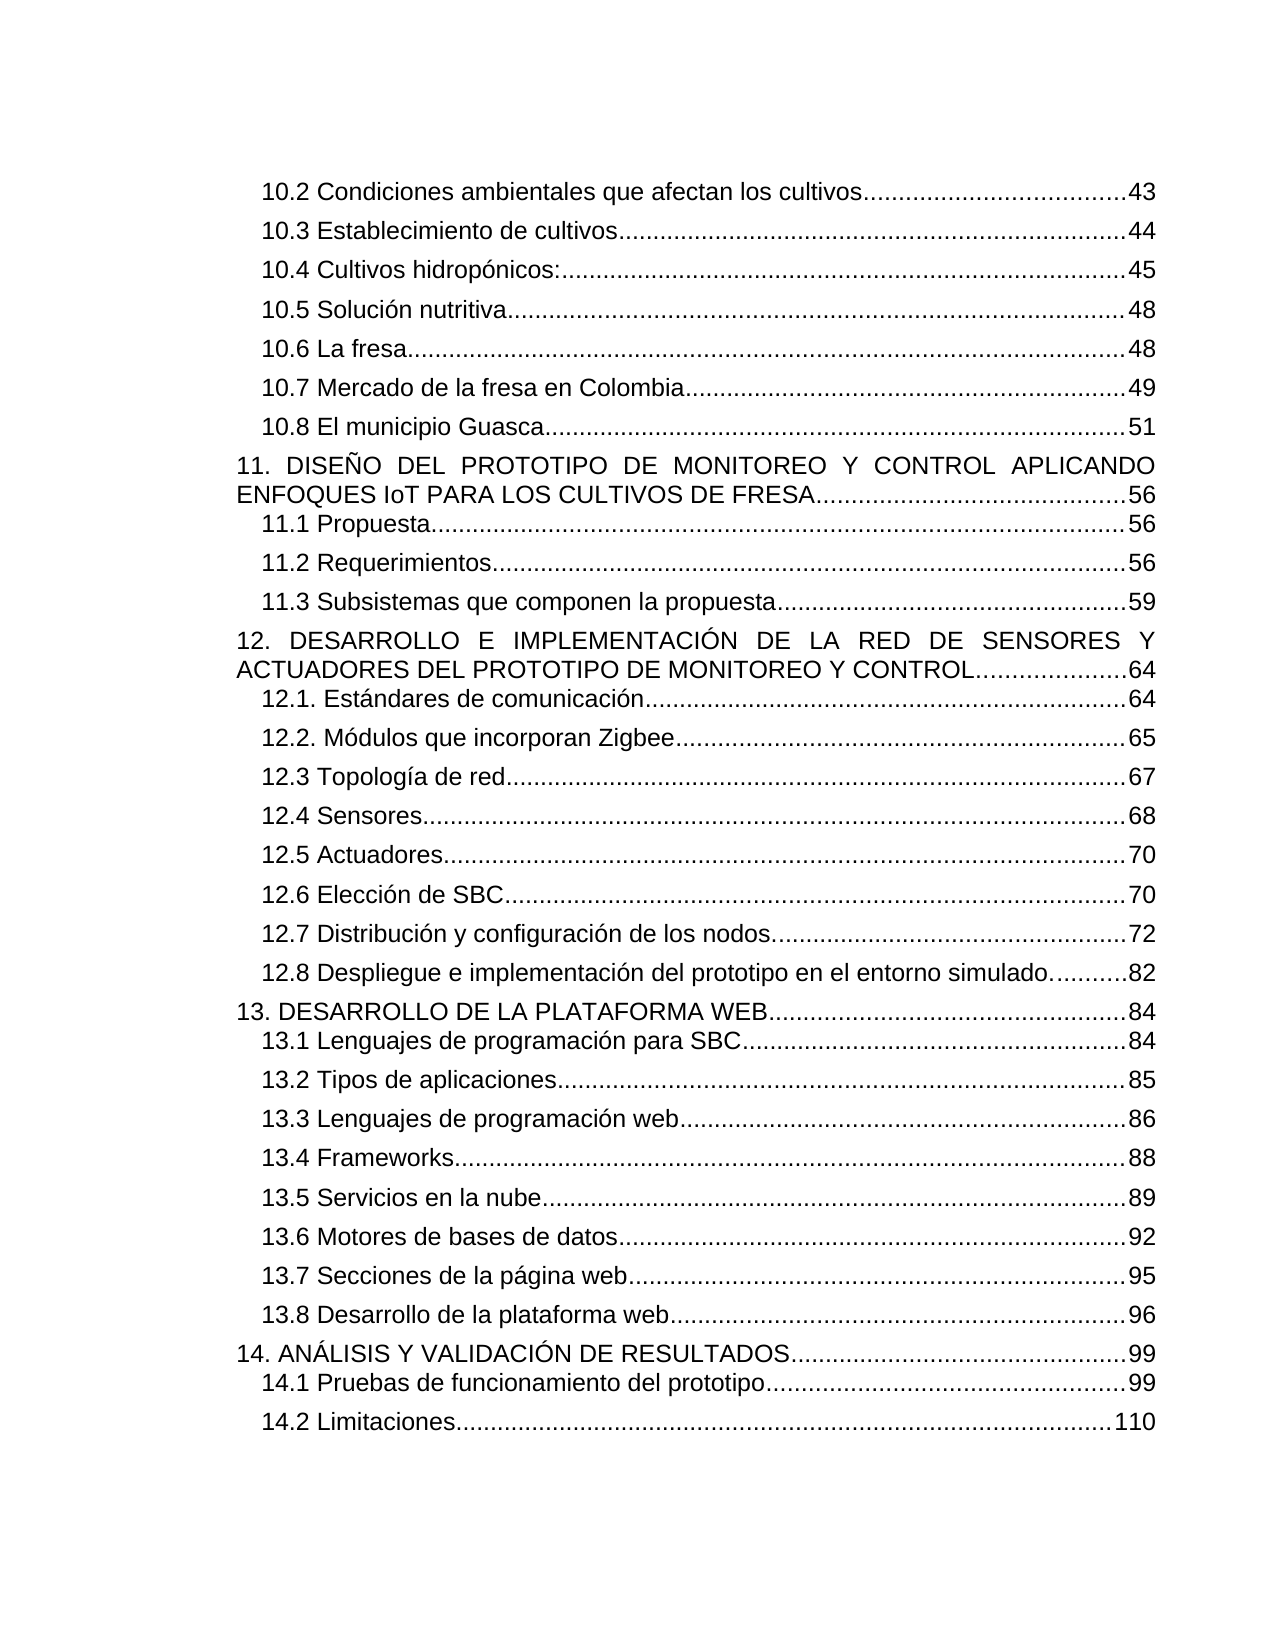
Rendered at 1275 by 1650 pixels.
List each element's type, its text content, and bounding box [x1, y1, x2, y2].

text 13.4 Frameworks 88 [261, 1143, 1157, 1172]
text 11.2 Requerimientos 56 [261, 548, 1157, 577]
text 11. DISEÑO DEL PROTOTIPO DE MONITOREO Y CONTROL APLICANDO ENFOQUES IoT PARA LOS CULTIVOS DE FRESA 56 [236, 451, 1157, 509]
text 10.2 Condiciones ambientales que afectan los cultivos 43 [261, 177, 1157, 206]
text 12.8 Despliegue e implementación del prototipo en el entorno simulado. 82 [261, 958, 1157, 987]
text 13.2 Tipos de aplicaciones 85 [261, 1065, 1157, 1094]
text 10.6 La fresa 48 [261, 334, 1157, 363]
text 12.6 Elección de SBC 70 [261, 880, 1157, 908]
text 10.8 El municipio Guasca 51 [261, 412, 1157, 441]
text 10.5 Solución nutritiva 48 [261, 295, 1157, 323]
text 13.1 Lenguajes de programación para SBC 84 [261, 1026, 1157, 1055]
text 12.3 Topología de red 67 [261, 762, 1157, 791]
text 12.2. Módulos que incorporan Zigbee 65 [261, 723, 1157, 752]
text 10.4 Cultivos hidropónicos: 45 [261, 256, 1157, 284]
text 13.5 Servicios en la nube 89 [261, 1183, 1157, 1211]
text 13.8 Desarrollo de la plataforma web 96 [261, 1300, 1157, 1329]
text 12.5 Actuadores 70 [261, 841, 1157, 869]
text 11.3 Subsistemas que componen la propuesta 59 [261, 587, 1157, 616]
text 10.7 Mercado de la fresa en Colombia 49 [261, 373, 1157, 402]
text 13.3 Lenguajes de programación web 86 [261, 1104, 1157, 1133]
text 14. ANÁLISIS Y VALIDACIÓN DE RESULTADOS 99 [236, 1339, 1157, 1368]
text 12.4 Sensores 68 [261, 801, 1157, 830]
text 12.1. Estándares de comunicación 64 [261, 684, 1157, 713]
text 13. DESARROLLO DE LA PLATAFORMA WEB 84 [236, 997, 1157, 1026]
text 13.7 Secciones de la página web 95 [261, 1261, 1157, 1290]
text 14.2 Limitaciones 110 [261, 1407, 1157, 1436]
text 12.7 Distribución y configuración de los nodos. 72 [261, 919, 1157, 948]
text 13.6 Motores de bases de datos 92 [261, 1222, 1157, 1251]
text 10.3 Establecimiento de cultivos 44 [261, 216, 1157, 245]
text 11.1 Propuesta 56 [261, 509, 1157, 538]
text 14.1 Pruebas de funcionamiento del prototipo 99 [261, 1368, 1157, 1397]
text 12. DESARROLLO E IMPLEMENTACIÓN DE LA RED DE SENSORES Y ACTUADORES DEL PROTOTIPO DE MONITOREO Y CONTROL 64 [236, 626, 1157, 684]
